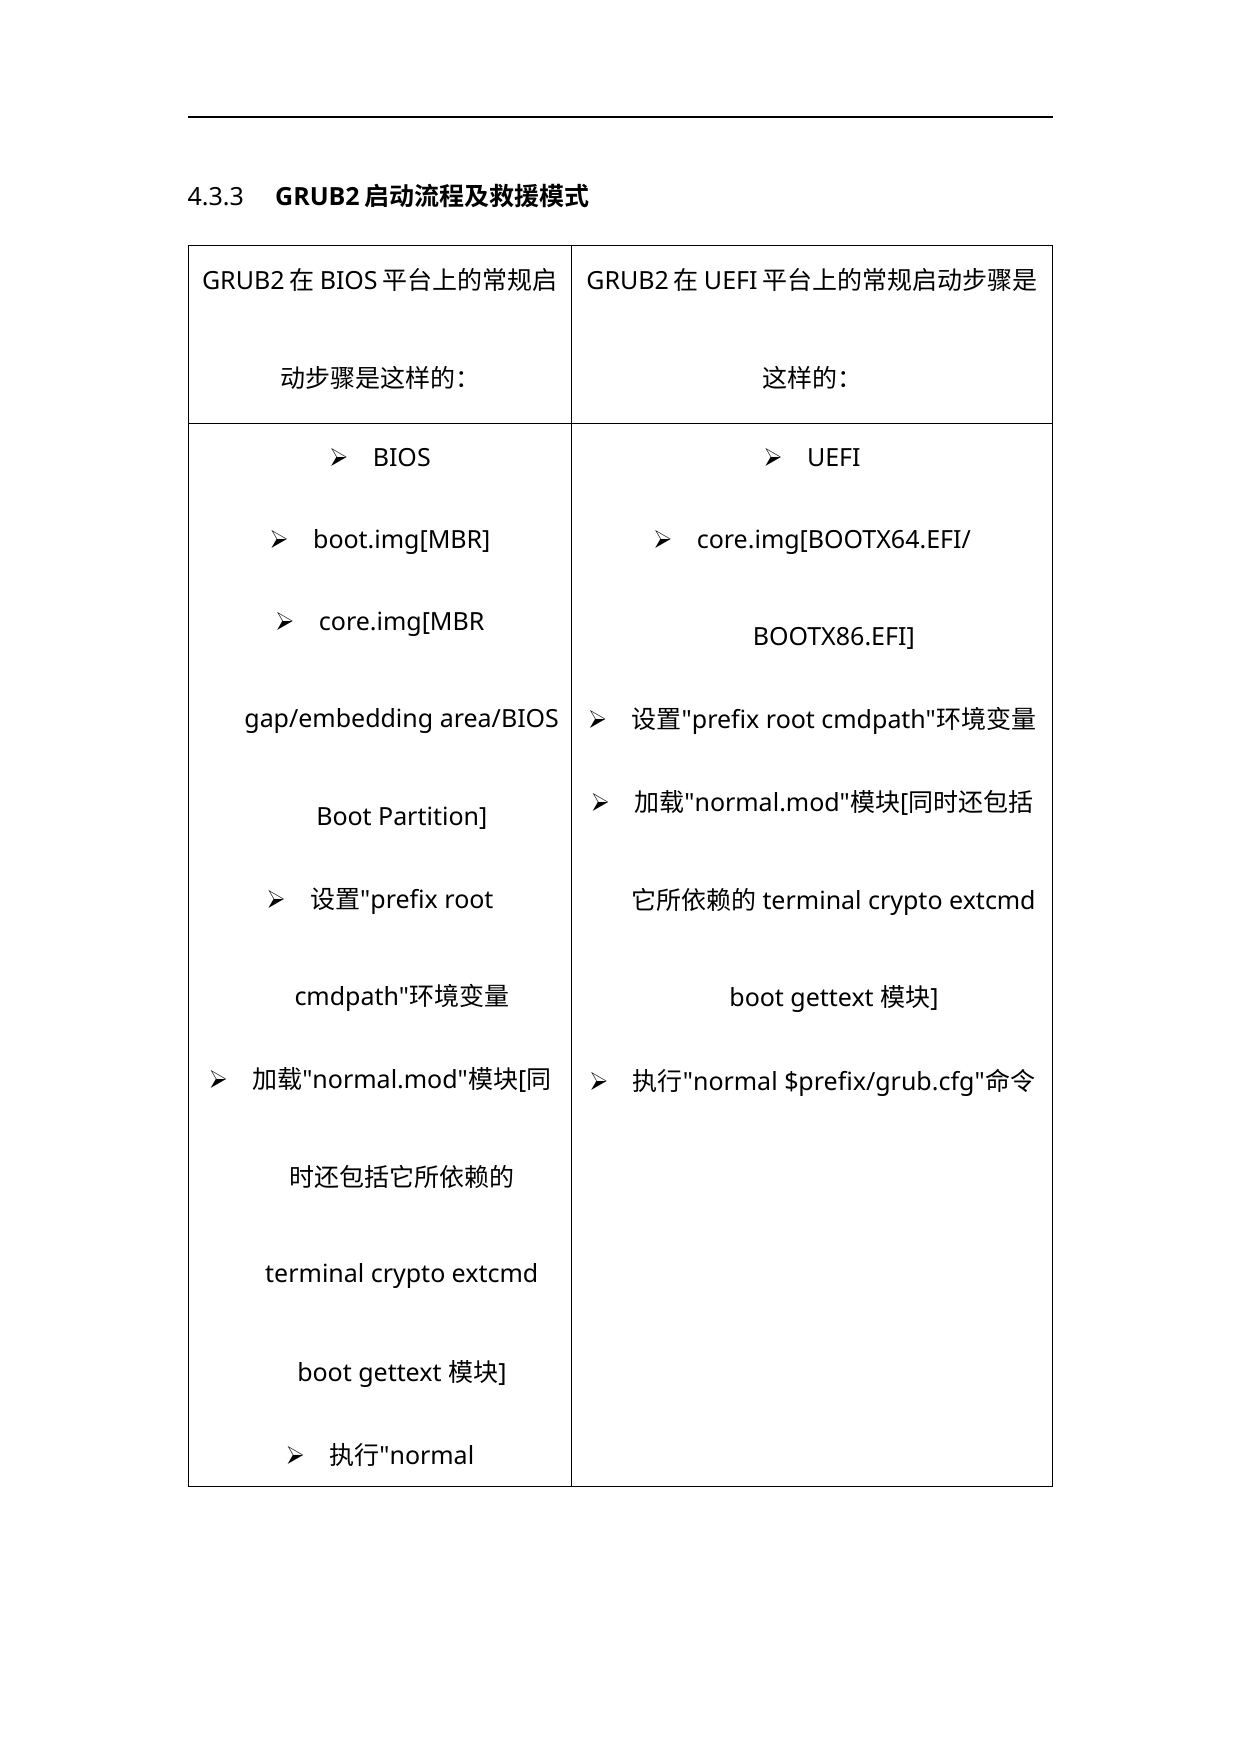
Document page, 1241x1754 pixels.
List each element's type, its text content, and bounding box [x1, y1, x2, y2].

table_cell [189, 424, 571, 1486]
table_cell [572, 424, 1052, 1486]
subtitle GRUB2启动流程及救援模式 [187, 162, 1053, 227]
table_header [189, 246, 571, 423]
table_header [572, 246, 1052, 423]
